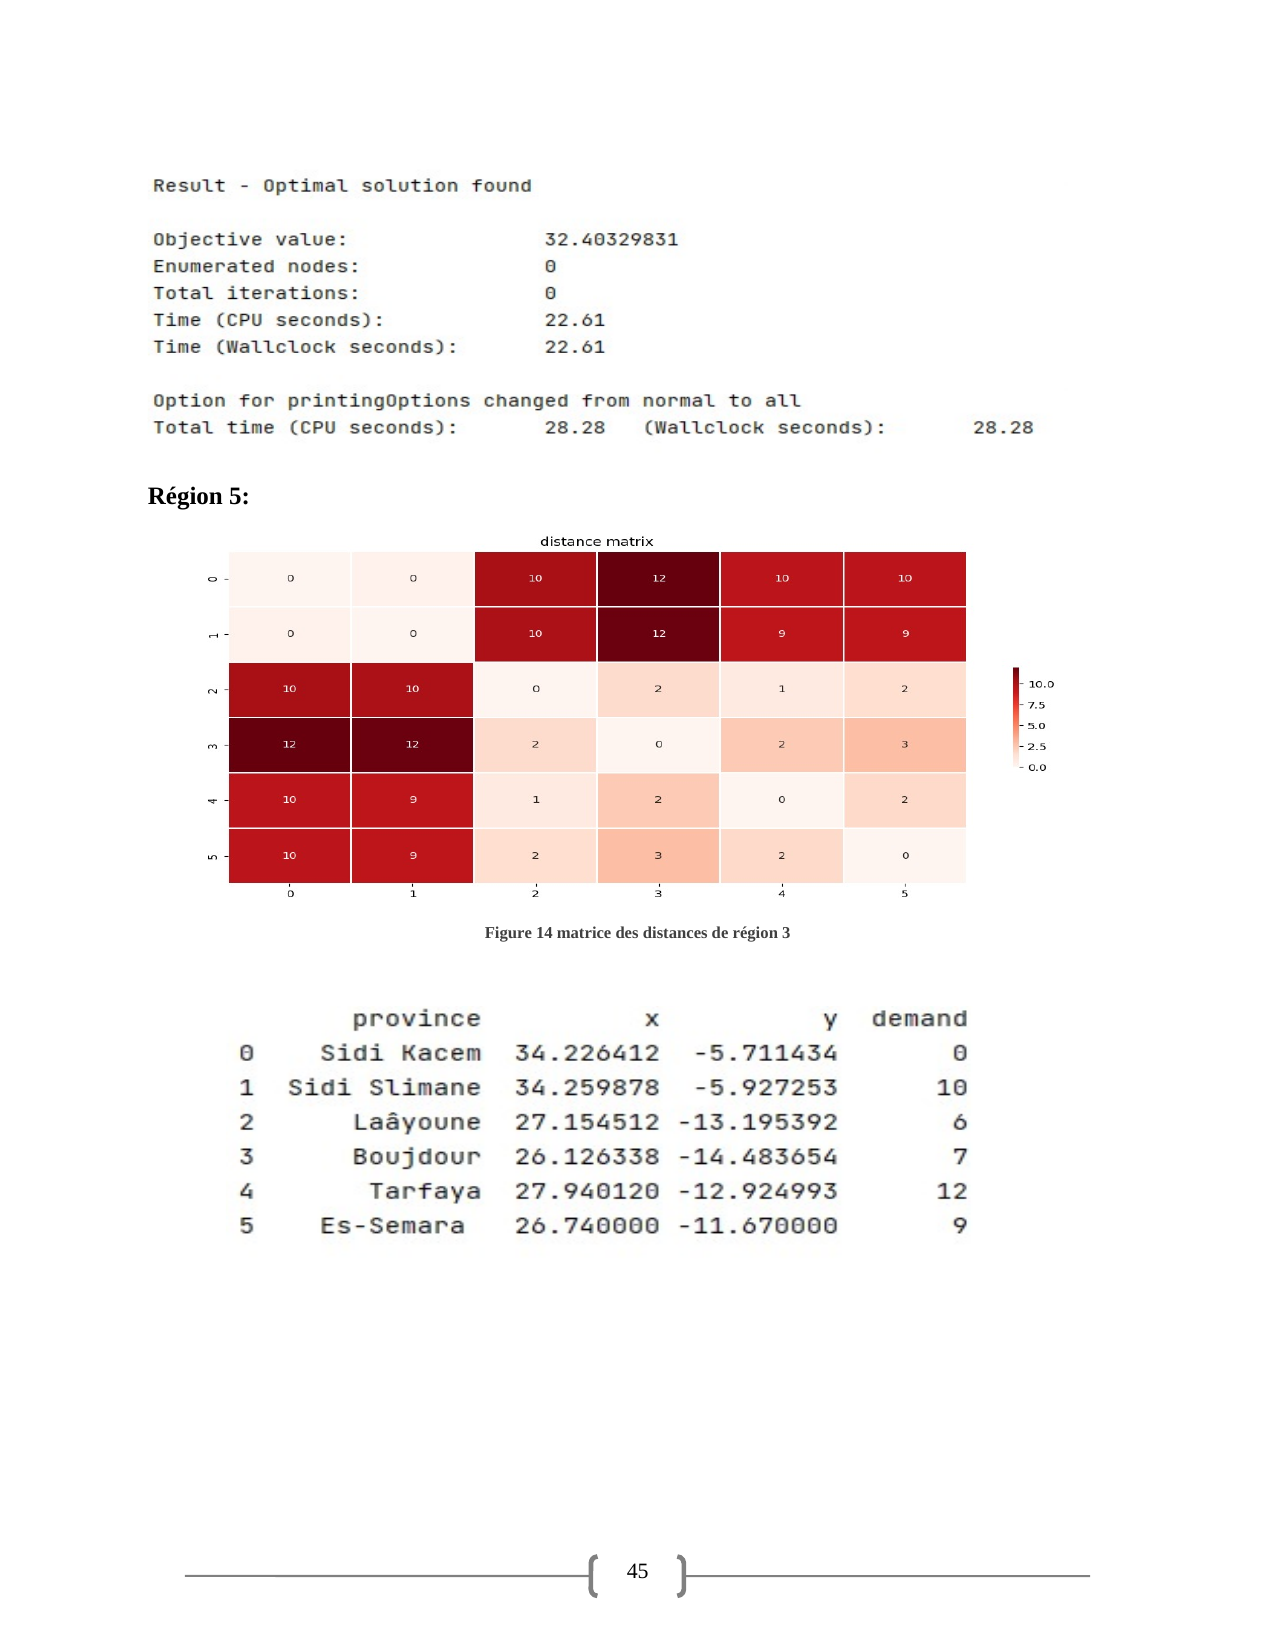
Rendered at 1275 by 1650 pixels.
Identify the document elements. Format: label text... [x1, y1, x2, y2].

picture [147, 161, 1068, 458]
text Figure 14 matrice des distances de région 3 [148, 923, 1127, 942]
picture [225, 1006, 1050, 1298]
picture [193, 533, 1082, 900]
text Région 5: [148, 481, 1127, 510]
